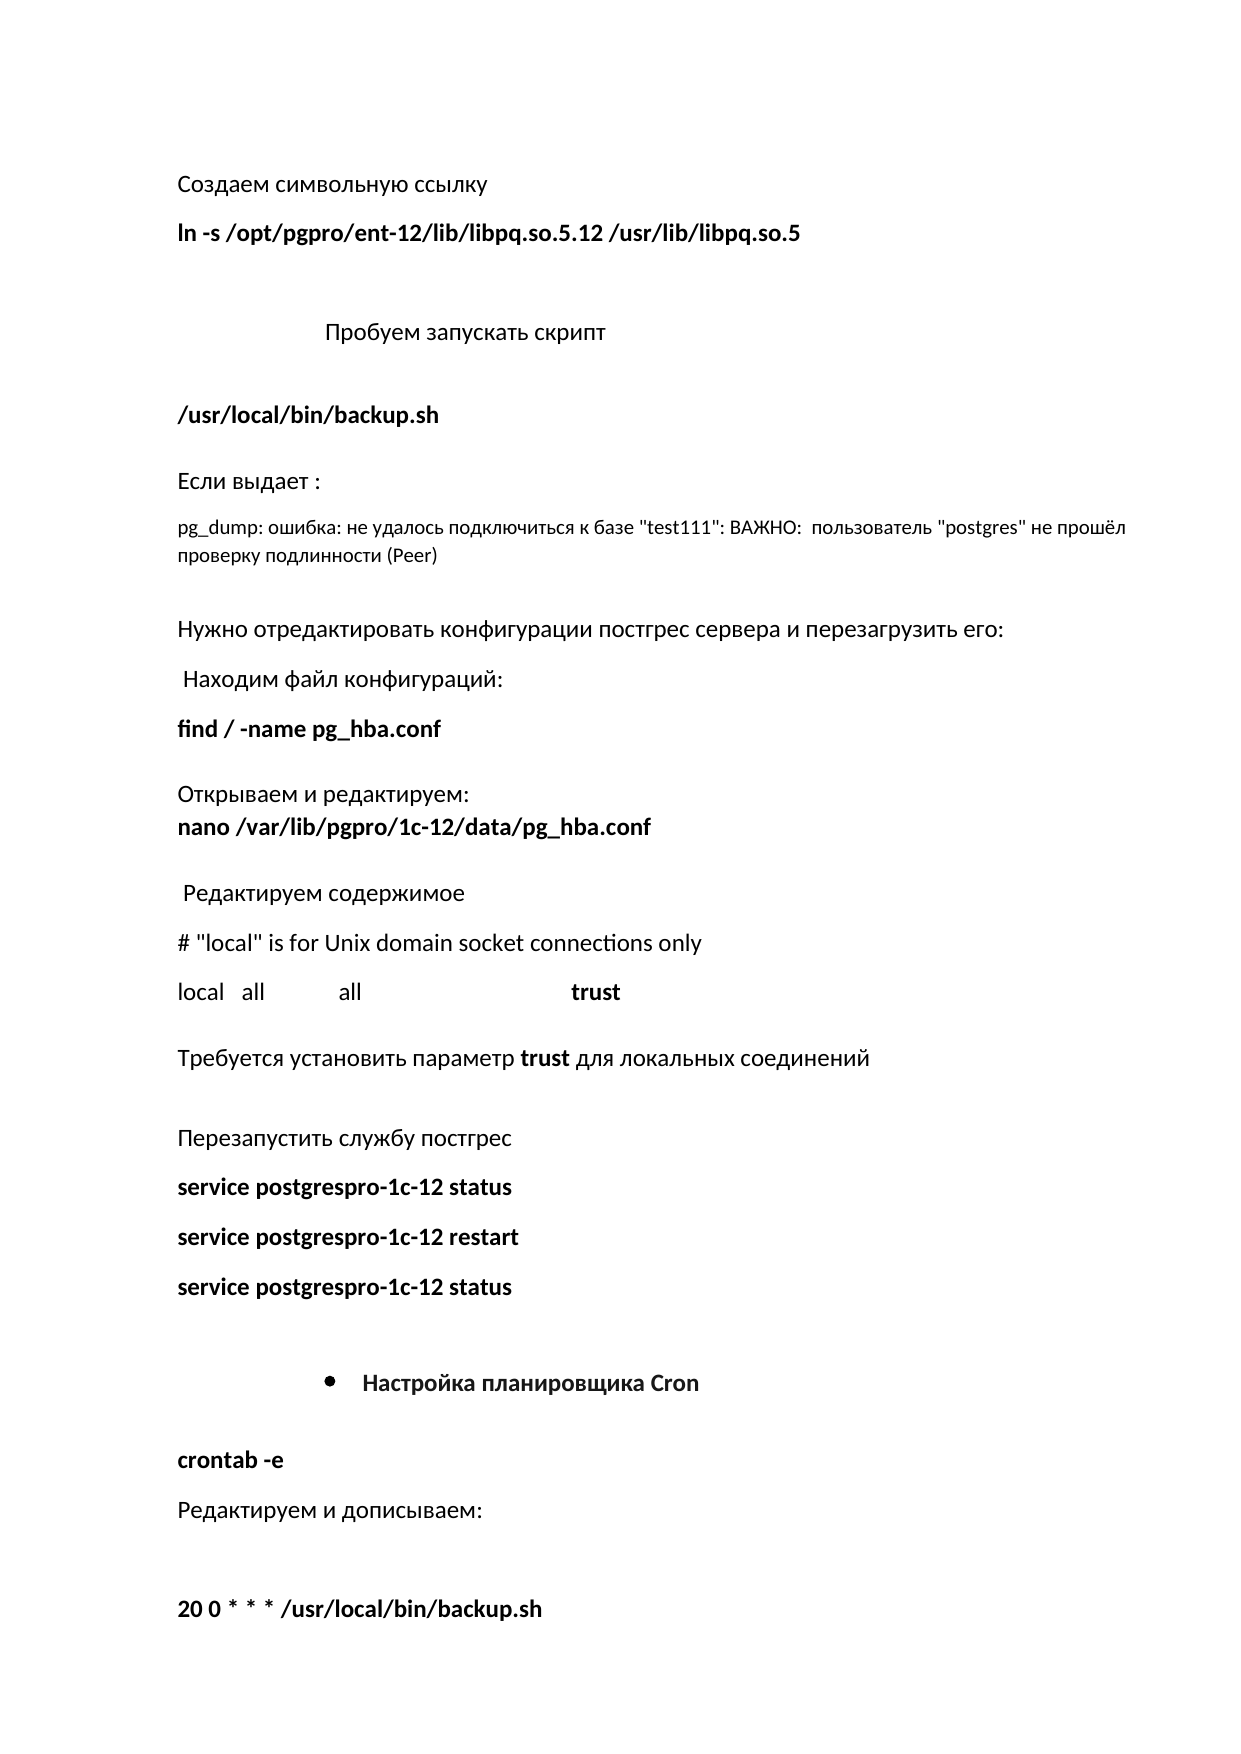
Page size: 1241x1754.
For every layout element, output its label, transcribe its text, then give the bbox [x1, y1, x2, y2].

text crontab -e [177, 1445, 1152, 1475]
text /usr/local/bin/backup.sh Если выдает : [177, 366, 1152, 495]
text Редактируем и дописываем: [177, 1494, 1152, 1525]
text ln -s /opt/pgpro/ent-12/lib/libpq.so.5.12 /usr/lib/libpq.so.5 [177, 217, 1152, 248]
text local all all trust Требуется установить параметр trust для локальных соединений [177, 977, 1152, 1103]
text 20 0 * * * /usr/local/bin/backup.sh [177, 1593, 1152, 1624]
text service postgrespro-1c-12 status [177, 1172, 1152, 1202]
text Создаем символьную ссылку [177, 168, 1152, 198]
text service postgrespro-1c-12 status [177, 1271, 1152, 1301]
text service postgrespro-1c-12 restart [177, 1221, 1152, 1252]
text Перезапустить службу постгрес [177, 1122, 1152, 1152]
text Пробуем запускать скрипт [325, 316, 1152, 347]
list Настройка планировщика Cron [325, 1367, 1152, 1398]
text Нужно отредактировать конфигурации постгрес сервера и перезагрузить его: [177, 586, 1152, 644]
text find / -name pg_hba.conf Открываем и редактируем: nano /var/lib/pgpro/1c-12/data/pg_hba.conf Редактируем содержимое [177, 713, 1152, 908]
text pg_dump: ошибка: не удалось подключиться к базе "test111": ВАЖНО: пользователь "postgres" не прошёл проверку подлинности (Peer) [177, 514, 1152, 567]
text # "local" is for Unix domain socket connections only [177, 927, 1152, 957]
text Находим файл конфигураций: [177, 663, 1152, 694]
